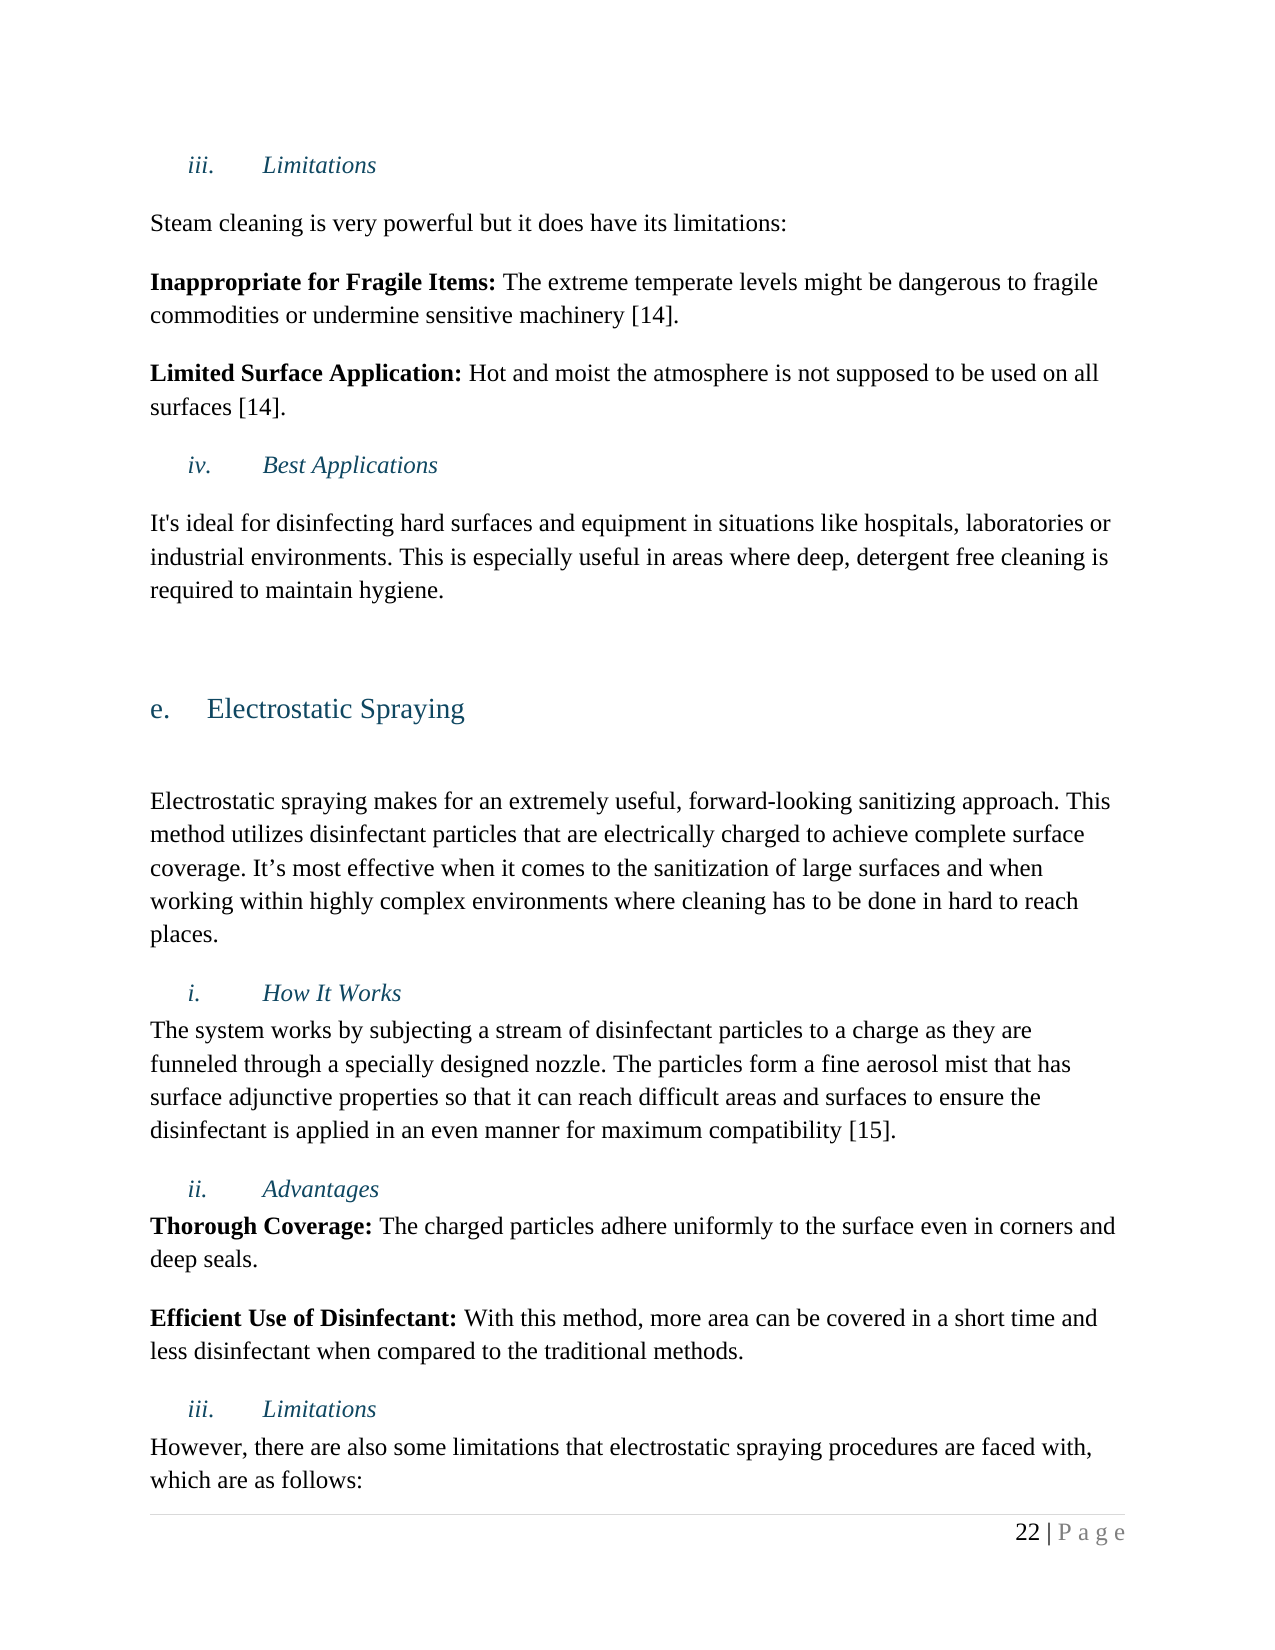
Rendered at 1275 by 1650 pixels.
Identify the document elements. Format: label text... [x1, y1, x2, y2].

subtitle Advantages [187, 1174, 1125, 1202]
subtitle How It Works [187, 978, 1125, 1007]
subtitle Limitations [187, 150, 1125, 179]
text Inappropriate for Fragile Items: The extreme temperate levels might be dangerous to fragile commodities or undermine sensitive machinery . [150, 267, 1125, 329]
text Electrostatic spraying makes for an extremely useful, forward-looking sanitizing approach. This method utilizes disinfectant particles that are electrically charged to achieve complete surface coverage. It’s most effective when it comes to the sanitization of large surfaces and when working within highly complex environments where cleaning has to be done in hard to reach places. [150, 786, 1125, 948]
text It's ideal for disinfecting hard surfaces and equipment in situations like hospitals, laboratories or industrial environments. This is especially useful in areas where deep, detergent free cleaning is required to maintain hygiene. [150, 508, 1125, 604]
text However, there are also some limitations that electrostatic spraying procedures are faced with, which are as follows: [150, 1432, 1125, 1494]
text Steam cleaning is very powerful but it does have its limitations: [150, 208, 1125, 237]
subtitle Limitations [187, 1394, 1125, 1423]
text Thorough Coverage: The charged particles adhere uniformly to the surface even in corners and deep seals. [150, 1211, 1125, 1273]
text The system works by subjecting a stream of disinfectant particles to a charge as they are funneled through a specially designed nozzle. The particles form a fine aerosol mist that has surface adjunctive properties so that it can reach difficult areas and surfaces to ensure the disinfectant is applied in an even manner for maximum compatibility . [150, 1015, 1125, 1144]
subtitle e. Electrostatic Spraying [150, 692, 1125, 725]
text Efficient Use of Disinfectant: With this method, more area can be covered in a short time and less disinfectant when compared to the traditional methods. [150, 1303, 1125, 1365]
subtitle Best Applications [187, 450, 1125, 479]
text Limited Surface Application: Hot and moist the atmosphere is not supposed to be used on all surfaces . [150, 358, 1125, 420]
